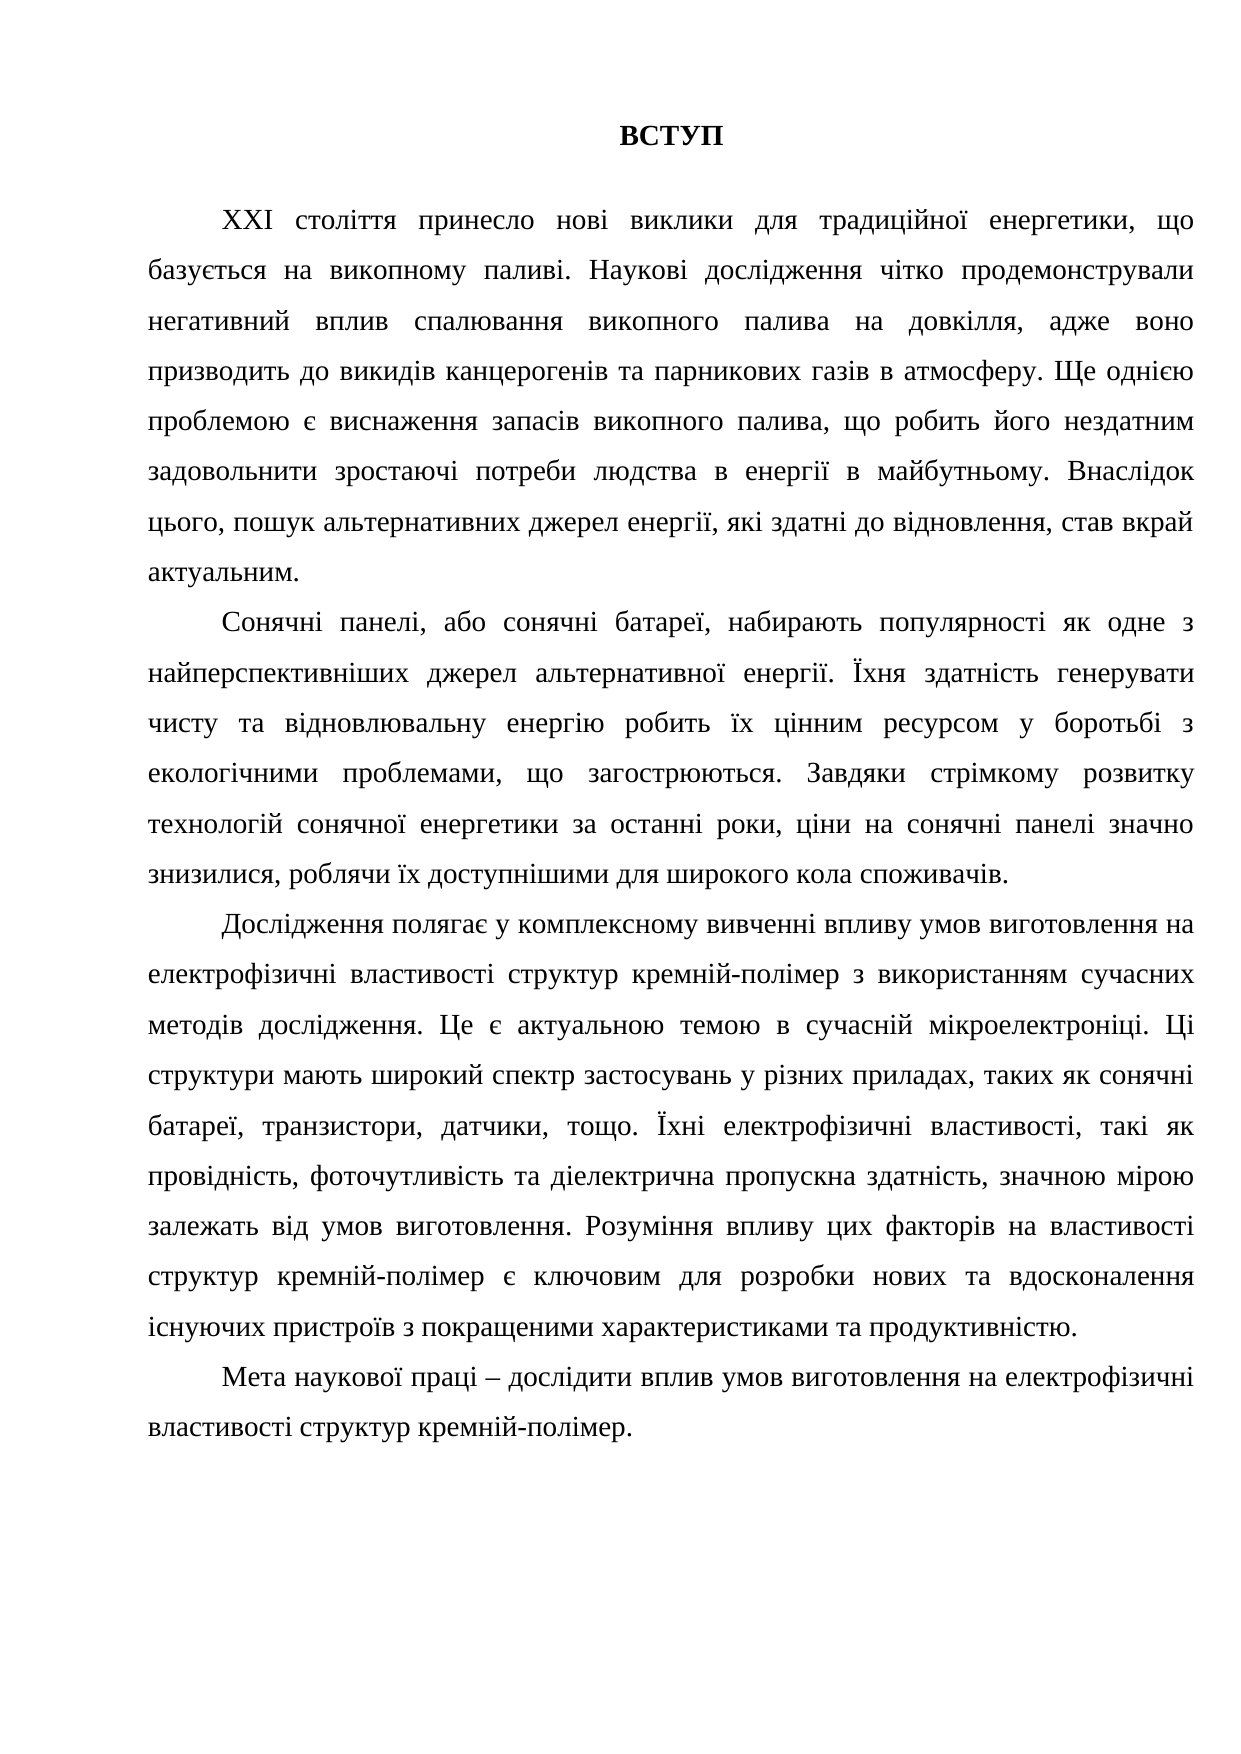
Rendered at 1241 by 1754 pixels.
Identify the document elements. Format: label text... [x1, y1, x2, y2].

text Дослідження полягає у комплексному вивченні впливу умов виготовлення на електрофізичні властивості структур кремній-полімер з використанням сучасних методів дослідження. Це є актуальною темою в сучасній мікроелектроніці. Ці структури мають широкий спектр застосувань у різних приладах, таких як сонячні батареї, транзистори, датчики, тощо. Їхні електрофізичні властивості, такі як провідність, фоточутливість та діелектрична пропускна здатність, значною мірою залежать від умов виготовлення. Розуміння впливу цих факторів на властивості структур кремній-полімер є ключовим для розробки нових та вдосконалення існуючих пристроїв з покращеними характеристиками та продуктивністю. [148, 906, 1195, 1342]
text XXI століття принесло нові виклики для традиційної енергетики, що базується на викопному паливі. Наукові дослідження чітко продемонстрували негативний вплив спалювання викопного палива на довкілля, адже воно призводить до викидів канцерогенів та парникових газів в атмосферу. Ще однією проблемою є виснаження запасів викопного палива, що робить його нездатним задовольнити зростаючі потреби людства в енергії в майбутньому. Внаслідок цього, пошук альтернативних джерел енергії, які здатні до відновлення, став вкрай актуальним. [148, 202, 1195, 588]
text Сонячні панелі, або сонячні батареї, набирають популярності як одне з найперспективніших джерел альтернативної енергії. Їхня здатність генерувати чисту та відновлювальну енергію робить їх цінним ресурсом у боротьбі з екологічними проблемами, що загострюються. Завдяки стрімкому розвитку технологій сонячної енергетики за останні роки, ціни на сонячні панелі значно знизилися, роблячи їх доступнішими для широкого кола споживачів. [148, 604, 1195, 889]
text ВСТУП [148, 118, 1195, 152]
text Мета наукової праці – дослідити вплив умов виготовлення на електрофізичні властивості структур кремній-полімер. [148, 1359, 1195, 1443]
